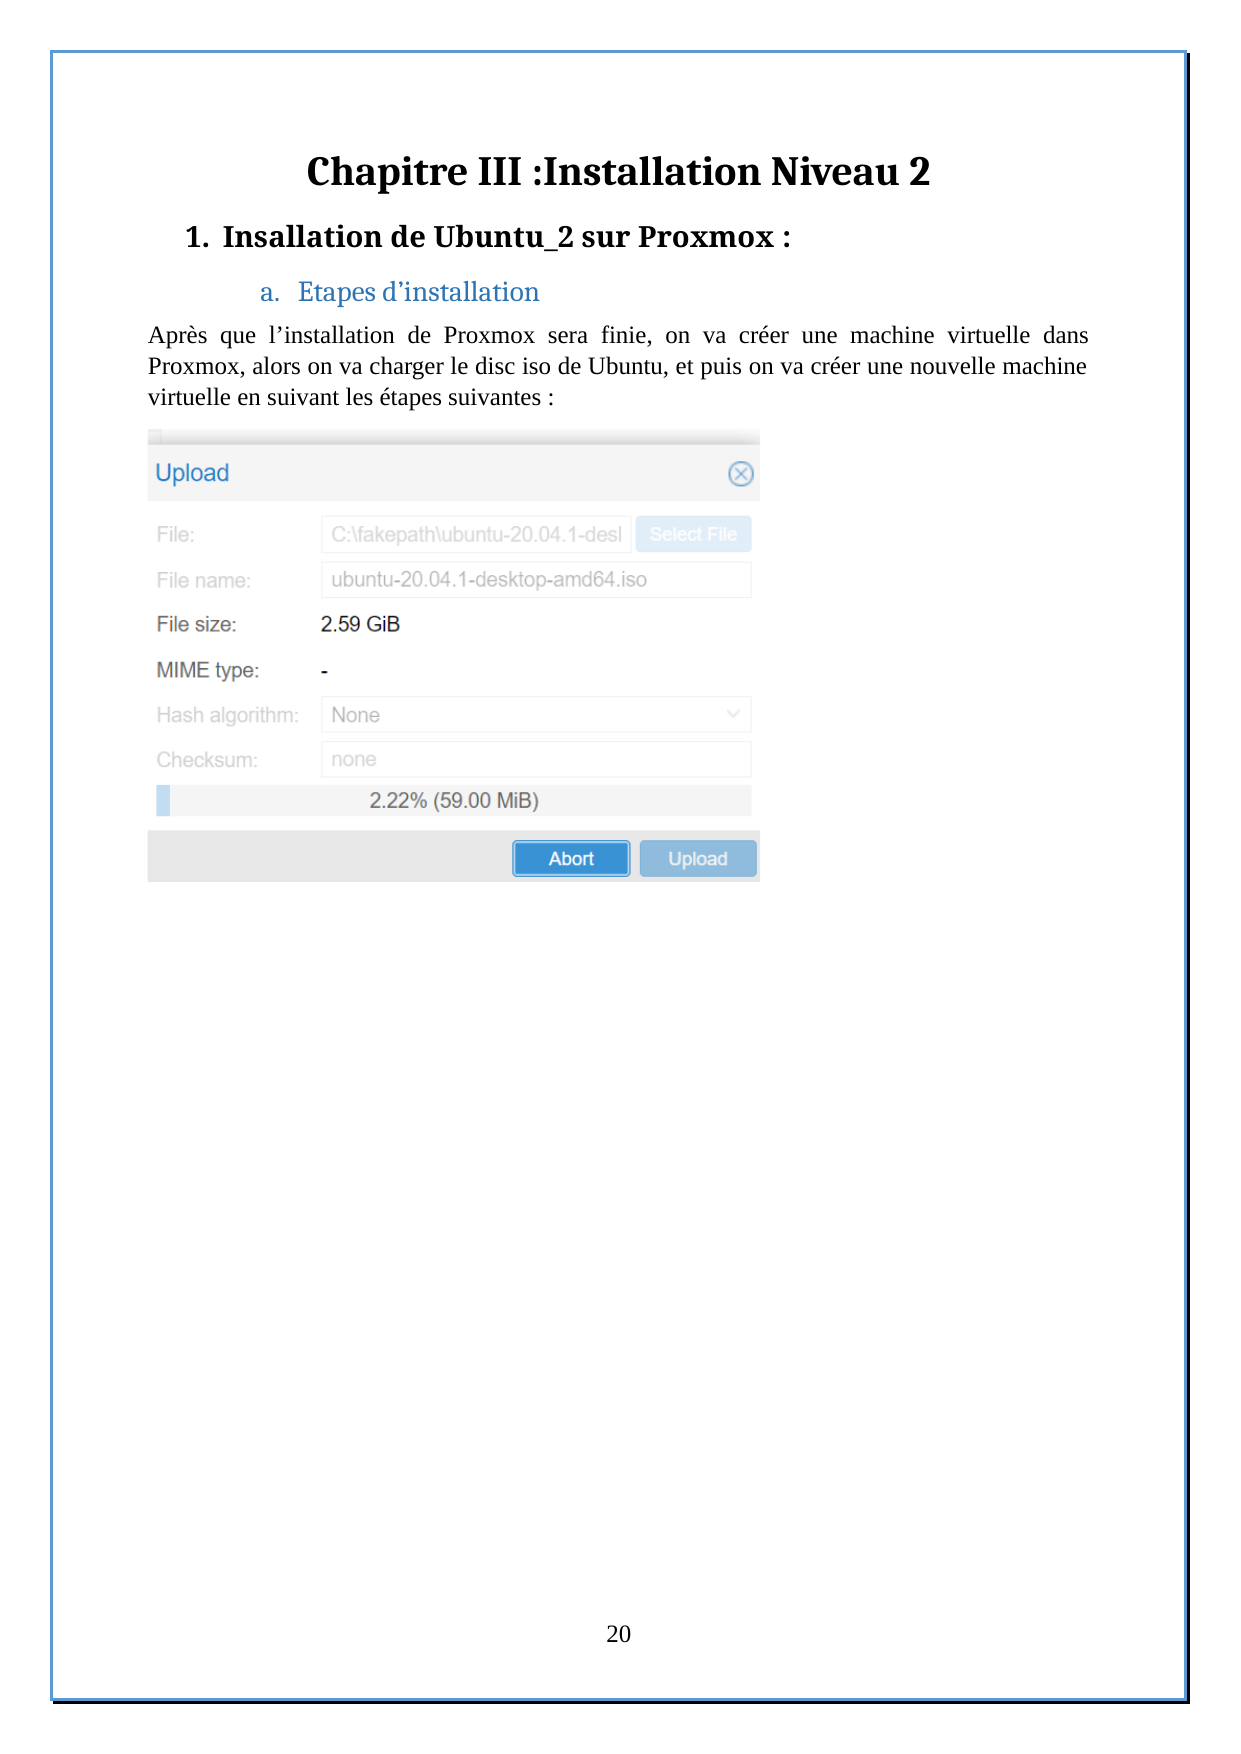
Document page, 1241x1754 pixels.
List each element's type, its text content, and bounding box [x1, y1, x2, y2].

text Après que l’installation de Proxmox sera finie, on va créer une machine virtuelle dans Proxmox, alors on va charger le disc iso de Ubuntu, et puis on va créer une nouvelle machine virtuelle en suivant les étapes suivantes : [148, 320, 1089, 411]
subtitle Etapes d’installation [260, 275, 1089, 309]
subtitle Insallation de Ubuntu_2 sur Proxmox : [185, 216, 1089, 256]
picture [147, 429, 760, 882]
subtitle Chapitre III :Installation Niveau 2 [148, 148, 1089, 196]
